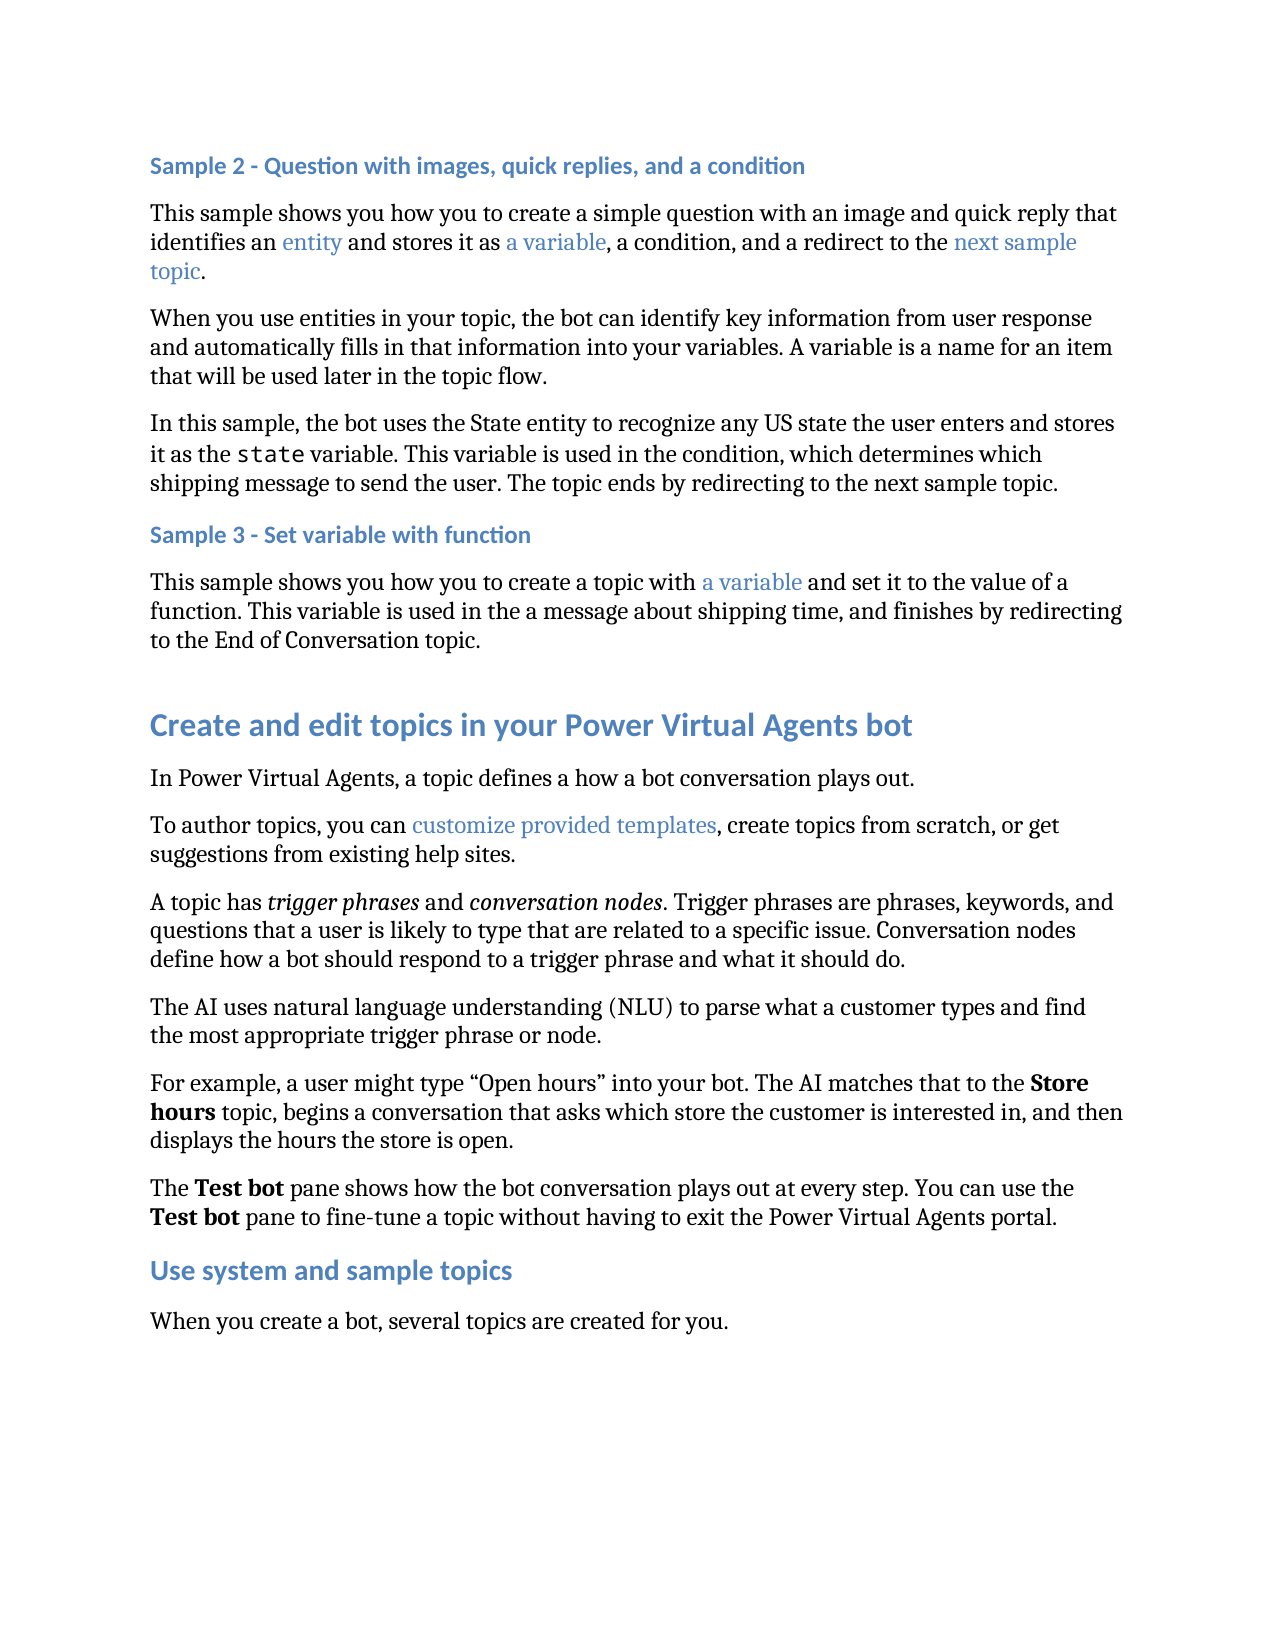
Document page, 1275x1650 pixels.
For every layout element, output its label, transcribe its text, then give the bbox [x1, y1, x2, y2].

text The Test bot pane shows how the bot conversation plays out at every step. You can use the Test bot pane to fine-tune a topic without having to exit the Power Virtual Agents portal. [150, 1174, 1125, 1231]
text For example, a user might type “Open hours” into your bot. The AI matches that to the Store hours topic, begins a conversation that asks which store the customer is interested in, and then displays the hours the store is open. [150, 1069, 1125, 1155]
text When you create a bot, several topics are created for you. [150, 1307, 1125, 1335]
text This sample shows you how you to create a topic with a variable and set it to the value of a function. This variable is used in the a message about shipping time, and finishes by redirecting to the End of Conversation topic. [150, 568, 1125, 654]
text The AI uses natural language understanding (NLU) to parse what a customer types and find the most appropriate trigger phrase or node. [150, 993, 1125, 1050]
text In Power Virtual Agents, a topic defines a how a bot conversation plays out. [150, 764, 1125, 793]
text A topic has trigger phrases and conversation nodes. Trigger phrases are phrases, keywords, and questions that a user is likely to type that are related to a specific issue. Conversation nodes define how a bot should respond to a trigger phrase and what it should do. [150, 888, 1125, 974]
text This sample shows you how you to create a simple question with an image and quick reply that identifies an entity and stores it as a variable, a condition, and a redirect to the next sample topic. [150, 199, 1125, 286]
text In this sample, the bot uses the State entity to recognize any US state the user enters and stores it as the state variable. This variable is used in the condition, which determines which shipping message to send the user. The topic ends by redirecting to the next sample topic. [150, 409, 1125, 498]
text To author topics, you can customize provided templates, create topics from scratch, or get suggestions from existing help sites. [150, 811, 1125, 869]
subtitle Use system and sample topics [150, 1252, 1125, 1288]
subtitle Create and edit topics in your Power Virtual Agents bot [150, 704, 1125, 745]
subtitle Sample 3 - Set variable with function [150, 519, 1125, 549]
subtitle Sample 2 - Question with images, quick replies, and a condition [150, 150, 1125, 181]
text When you use entities in your topic, the bot can identify key information from user response and automatically fills in that information into your variables. A variable is a name for an item that will be used later in the topic flow. [150, 304, 1125, 391]
